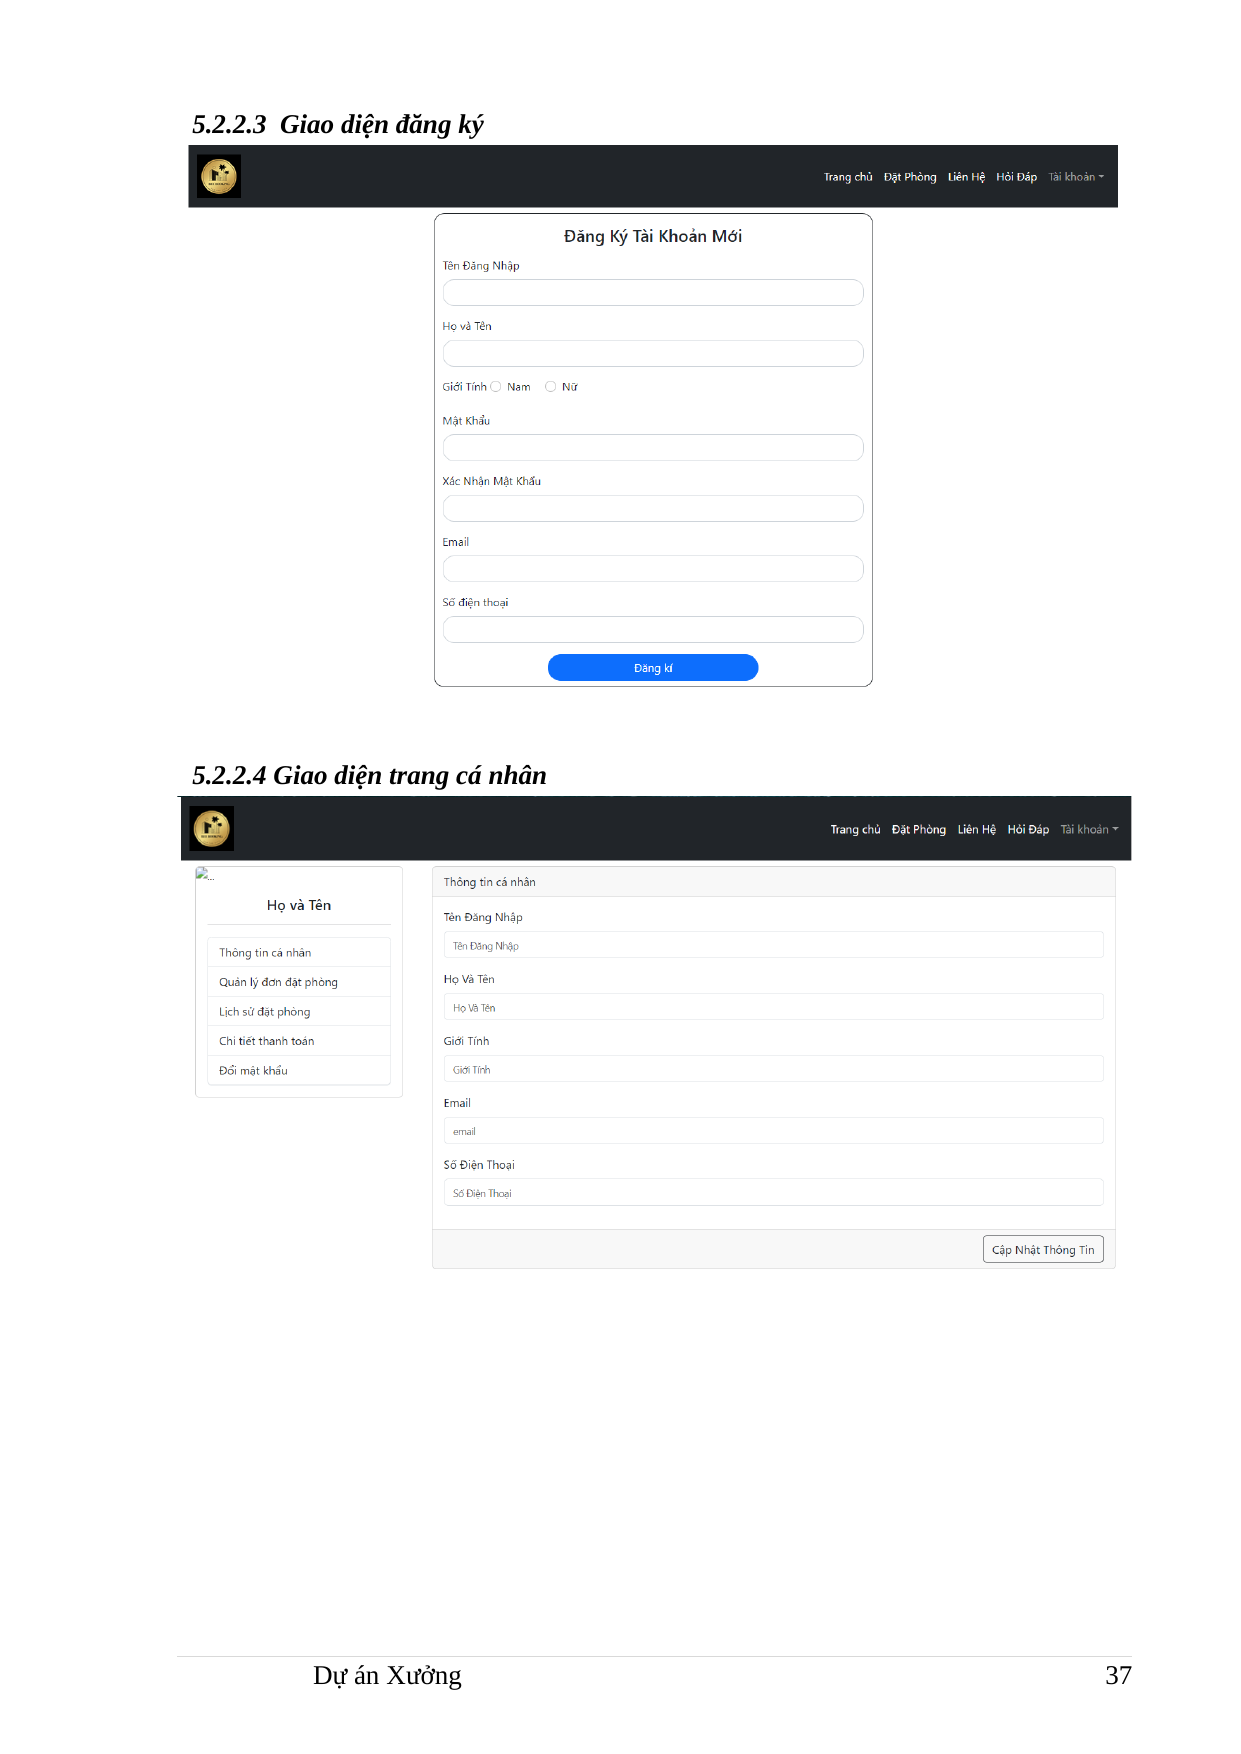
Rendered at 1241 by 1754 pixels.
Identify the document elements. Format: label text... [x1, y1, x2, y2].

subtitle 5.2.2.4 Giao diện trang cá nhân [192, 759, 1132, 790]
subtitle 5.2.2.3 Giao diện đăng ký [192, 108, 1132, 140]
picture [177, 796, 1132, 1279]
picture [177, 145, 1132, 687]
